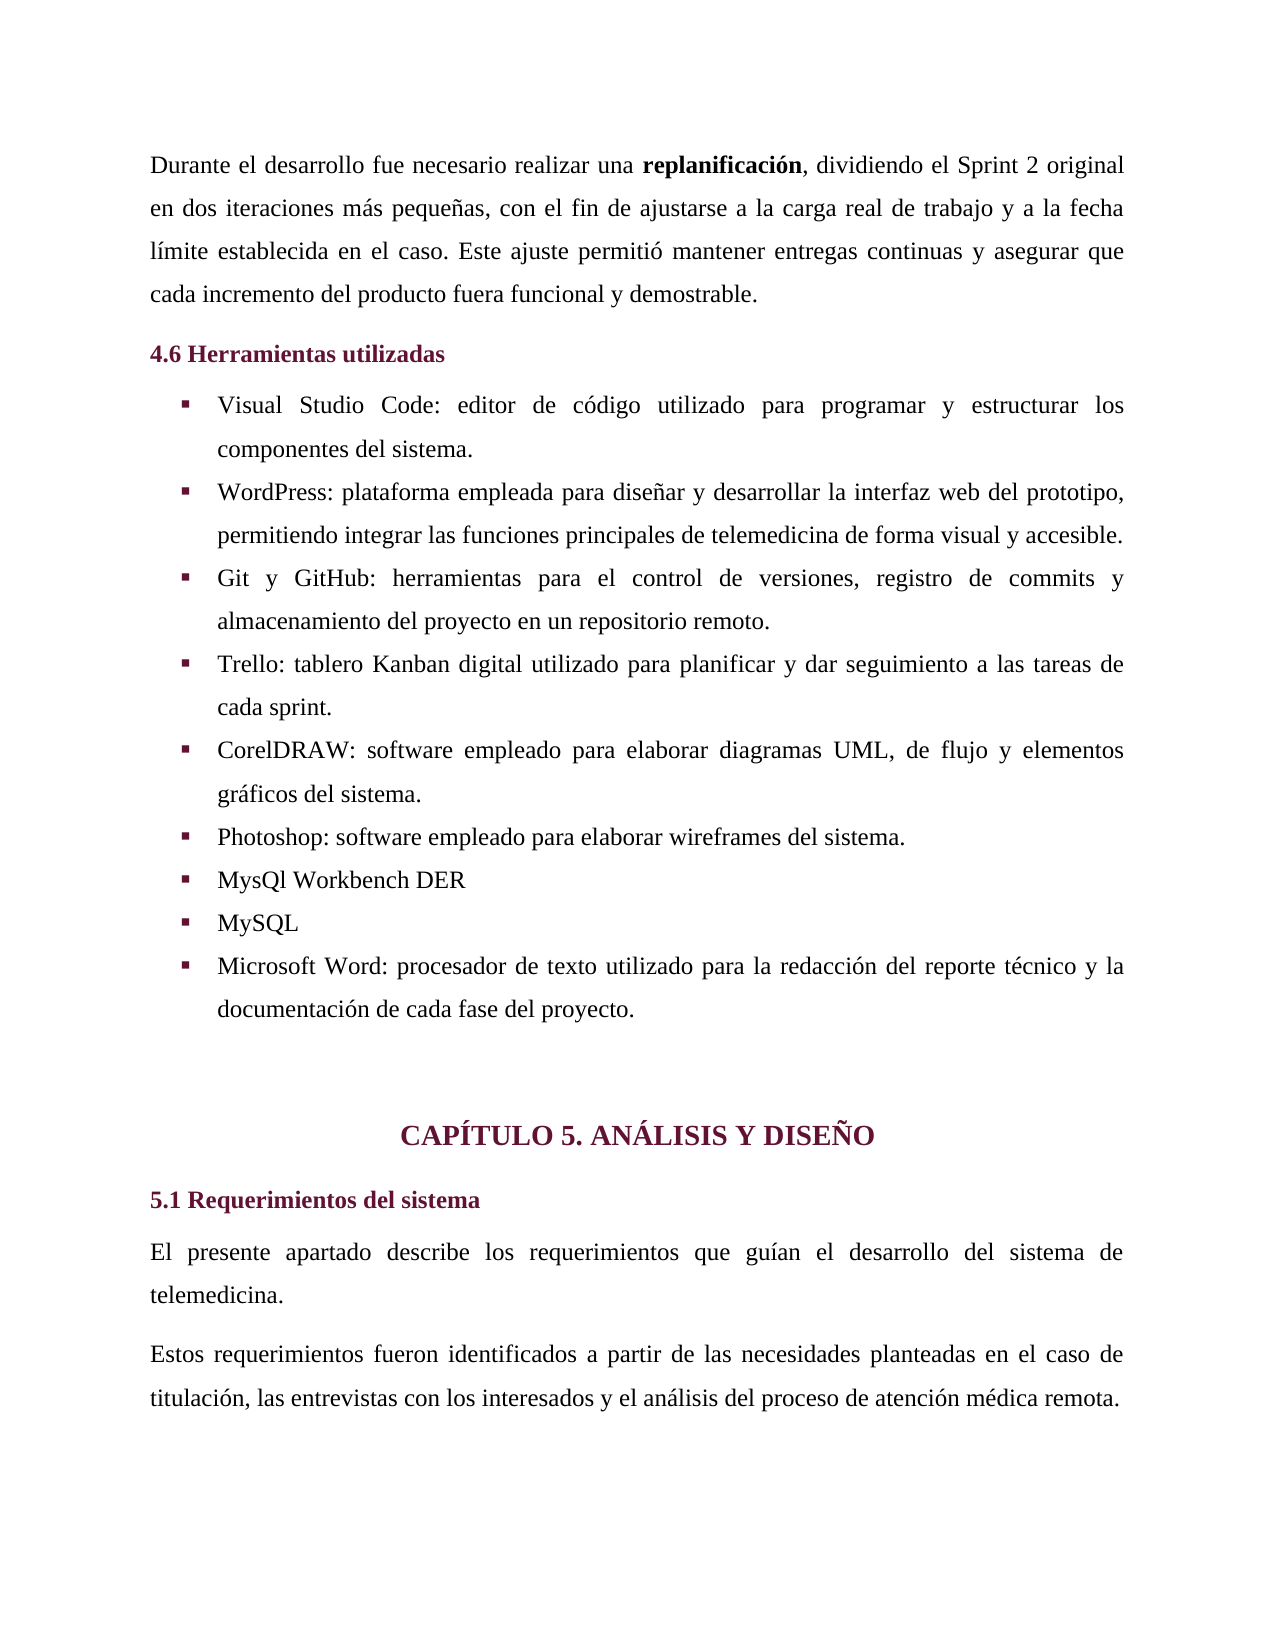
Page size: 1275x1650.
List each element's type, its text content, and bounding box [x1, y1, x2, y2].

text Durante el desarrollo fue necesario realizar una replanificación, dividiendo el Sprint 2 original en dos iteraciones más pequeñas, con el fin de ajustarse a la carga real de trabajo y a la fecha límite establecida en el caso. Este ajuste permitió mantener entregas continuas y asegurar que cada incremento del producto fuera funcional y demostrable. [150, 150, 1125, 308]
list Visual Studio Code: editor de código utilizado para programar y estructurar los componentes del sistema. [179, 391, 1125, 462]
text El presente apartado describe los requerimientos que guían el desarrollo del sistema de telemedicina. [150, 1237, 1125, 1308]
list MySQL [179, 908, 1125, 937]
list Trello: tablero Kanban digital utilizado para planificar y dar seguimiento a las tareas de cada sprint. [179, 649, 1125, 721]
list Git y GitHub: herramientas para el control de versiones, registro de commits y almacenamiento del proyecto en un repositorio remoto. [179, 563, 1125, 635]
list MysQl Workbench DER [179, 865, 1125, 894]
subtitle CAPÍTULO 5. ANÁLISIS Y DISEÑO [150, 1118, 1125, 1152]
subtitle 4.6 Herramientas utilizadas [150, 339, 1125, 368]
list Microsoft Word: procesador de texto utilizado para la redacción del reporte técnico y la documentación de cada fase del proyecto. [179, 951, 1125, 1023]
list Photoshop: software empleado para elaborar wireframes del sistema. [179, 822, 1125, 851]
list CorelDRAW: software empleado para elaborar diagramas UML, de flujo y elementos gráficos del sistema. [179, 736, 1125, 807]
list WordPress: plataforma empleada para diseñar y desarrollar la interfaz web del prototipo, permitiendo integrar las funciones principales de telemedicina de forma visual y accesible. [179, 477, 1125, 549]
text Estos requerimientos fueron identificados a partir de las necesidades planteadas en el caso de titulación, las entrevistas con los interesados y el análisis del proceso de atención médica remota. [150, 1339, 1125, 1411]
subtitle 5.1 Requerimientos del sistema [150, 1185, 1125, 1214]
